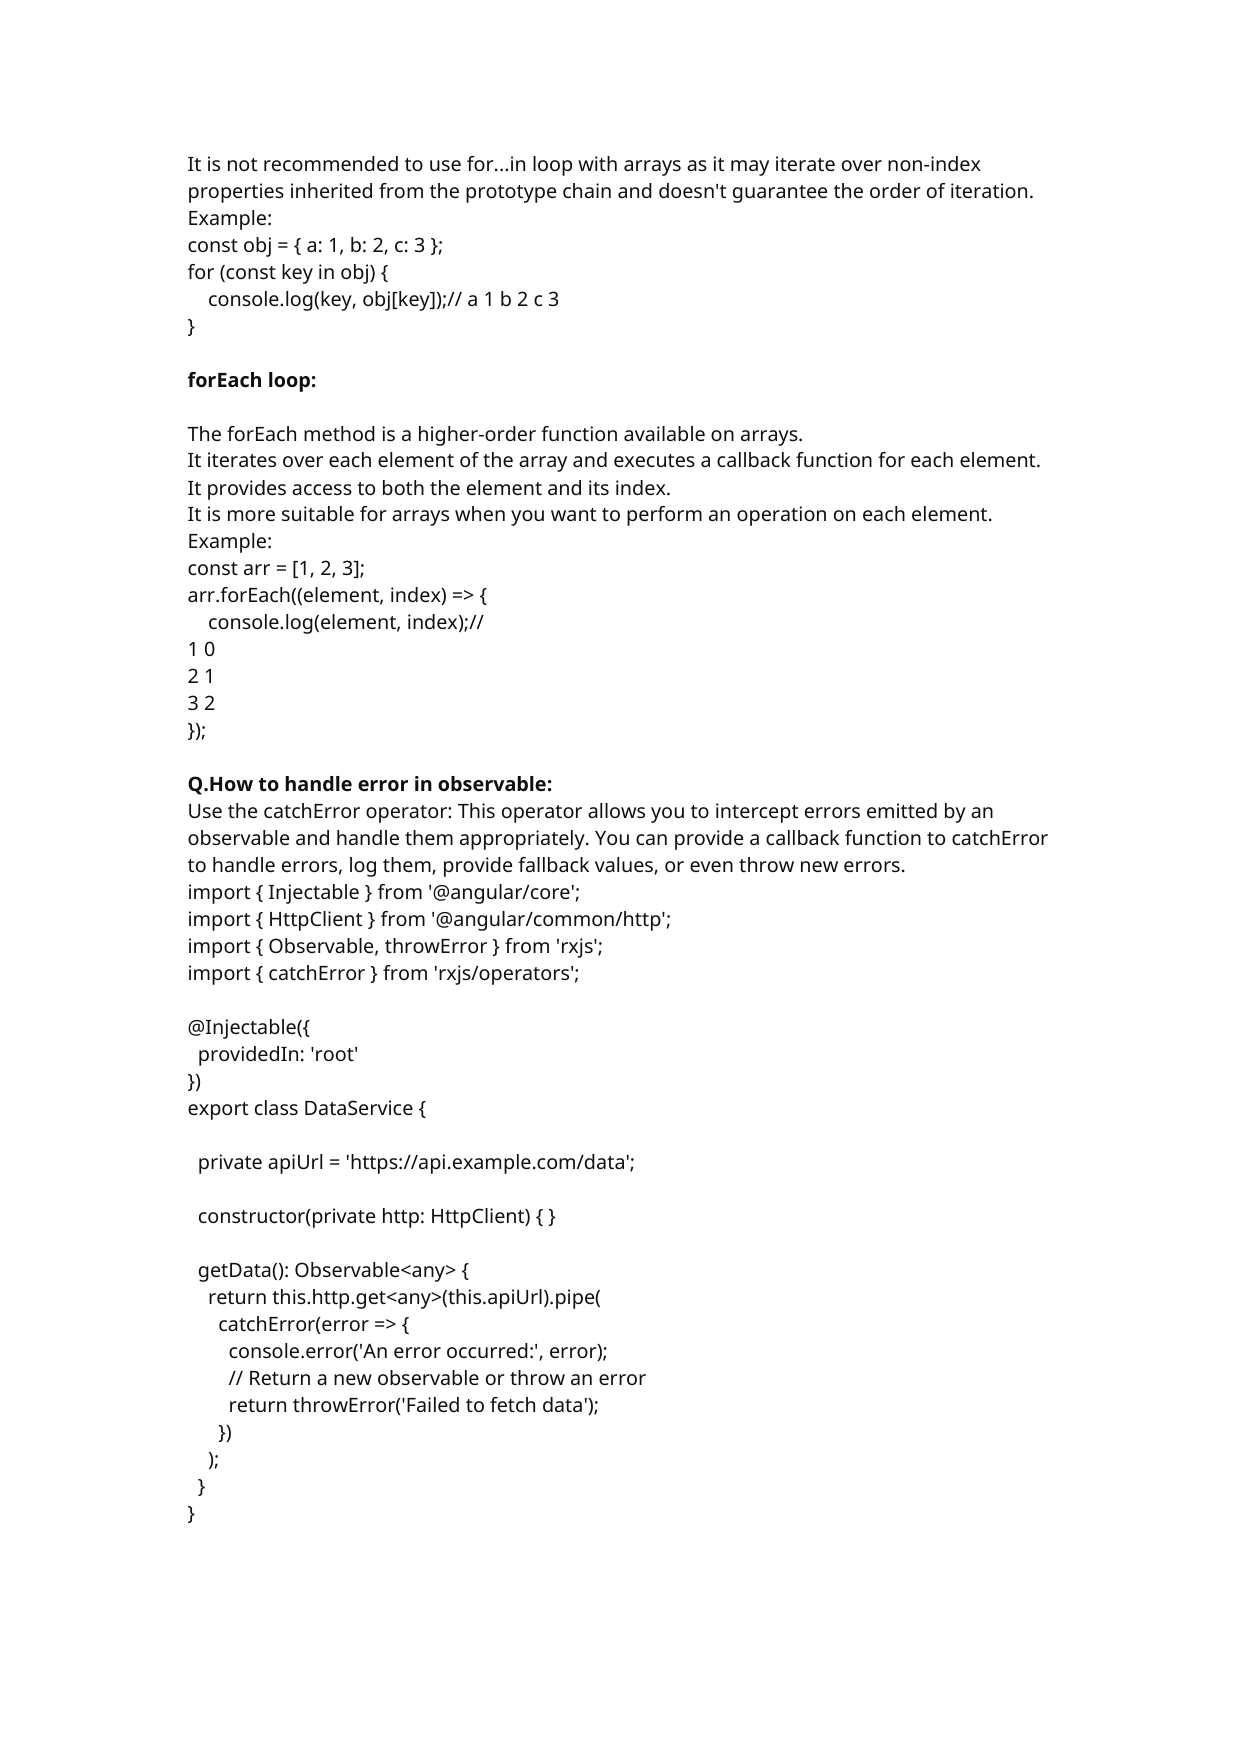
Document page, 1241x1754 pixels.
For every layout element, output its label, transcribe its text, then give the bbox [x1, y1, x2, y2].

text for (const key in obj) { [187, 258, 1053, 285]
text }) [187, 1067, 1053, 1094]
text return throwError('Failed to fetch data'); [187, 1391, 1053, 1418]
text constructor(private http: HttpClient) { } [187, 1202, 1053, 1229]
text }) [187, 1418, 1053, 1445]
text const arr = [1, 2, 3]; [187, 555, 1053, 582]
text Example: [187, 528, 1053, 555]
text forEach loop: [187, 366, 1053, 393]
text Example: [187, 204, 1053, 231]
text import { catchError } from 'rxjs/operators'; [187, 959, 1053, 986]
text import { Injectable } from '@angular/core'; [187, 878, 1053, 905]
text 3 2 [187, 689, 1053, 717]
text const obj = { a: 1, b: 2, c: 3 }; [187, 231, 1053, 258]
text private apiUrl = 'https://api.example.com/data'; [187, 1148, 1053, 1175]
text It provides access to both the element and its index. [187, 474, 1053, 501]
text import { HttpClient } from '@angular/common/http'; [187, 905, 1053, 932]
text It is not recommended to use for...in loop with arrays as it may iterate over non-index properties inherited from the prototype chain and doesn't guarantee the order of iteration. [187, 150, 1053, 204]
text getData(): Observable<any> { [187, 1256, 1053, 1283]
text ); [187, 1445, 1053, 1472]
text console.log(element, index);// [187, 609, 1053, 636]
text @Injectable({ [187, 1013, 1053, 1040]
text // Return a new observable or throw an error [187, 1364, 1053, 1391]
text arr.forEach((element, index) => { [187, 582, 1053, 609]
text Q.How to handle error in observable: [187, 771, 1053, 797]
text It iterates over each element of the array and executes a callback function for each element. [187, 447, 1053, 474]
text import { Observable, throwError } from 'rxjs'; [187, 932, 1053, 959]
text export class DataService { [187, 1094, 1053, 1121]
text } [187, 312, 1053, 339]
text 2 1 [187, 663, 1053, 689]
text console.log(key, obj[key]);// a 1 b 2 c 3 [187, 285, 1053, 312]
text It is more suitable for arrays when you want to perform an operation on each element. [187, 501, 1053, 528]
text catchError(error => { [187, 1310, 1053, 1337]
text }); [187, 717, 1053, 743]
text 1 0 [187, 636, 1053, 663]
text The forEach method is a higher-order function available on arrays. [187, 420, 1053, 447]
text } [187, 1472, 1053, 1499]
text return this.http.get<any>(this.apiUrl).pipe( [187, 1283, 1053, 1310]
text providedIn: 'root' [187, 1040, 1053, 1067]
text Use the catchError operator: This operator allows you to intercept errors emitted by an observable and handle them appropriately. You can provide a callback function to catchError to handle errors, log them, provide fallback values, or even throw new errors. [187, 797, 1053, 878]
text } [187, 1499, 1053, 1526]
text console.error('An error occurred:', error); [187, 1337, 1053, 1364]
